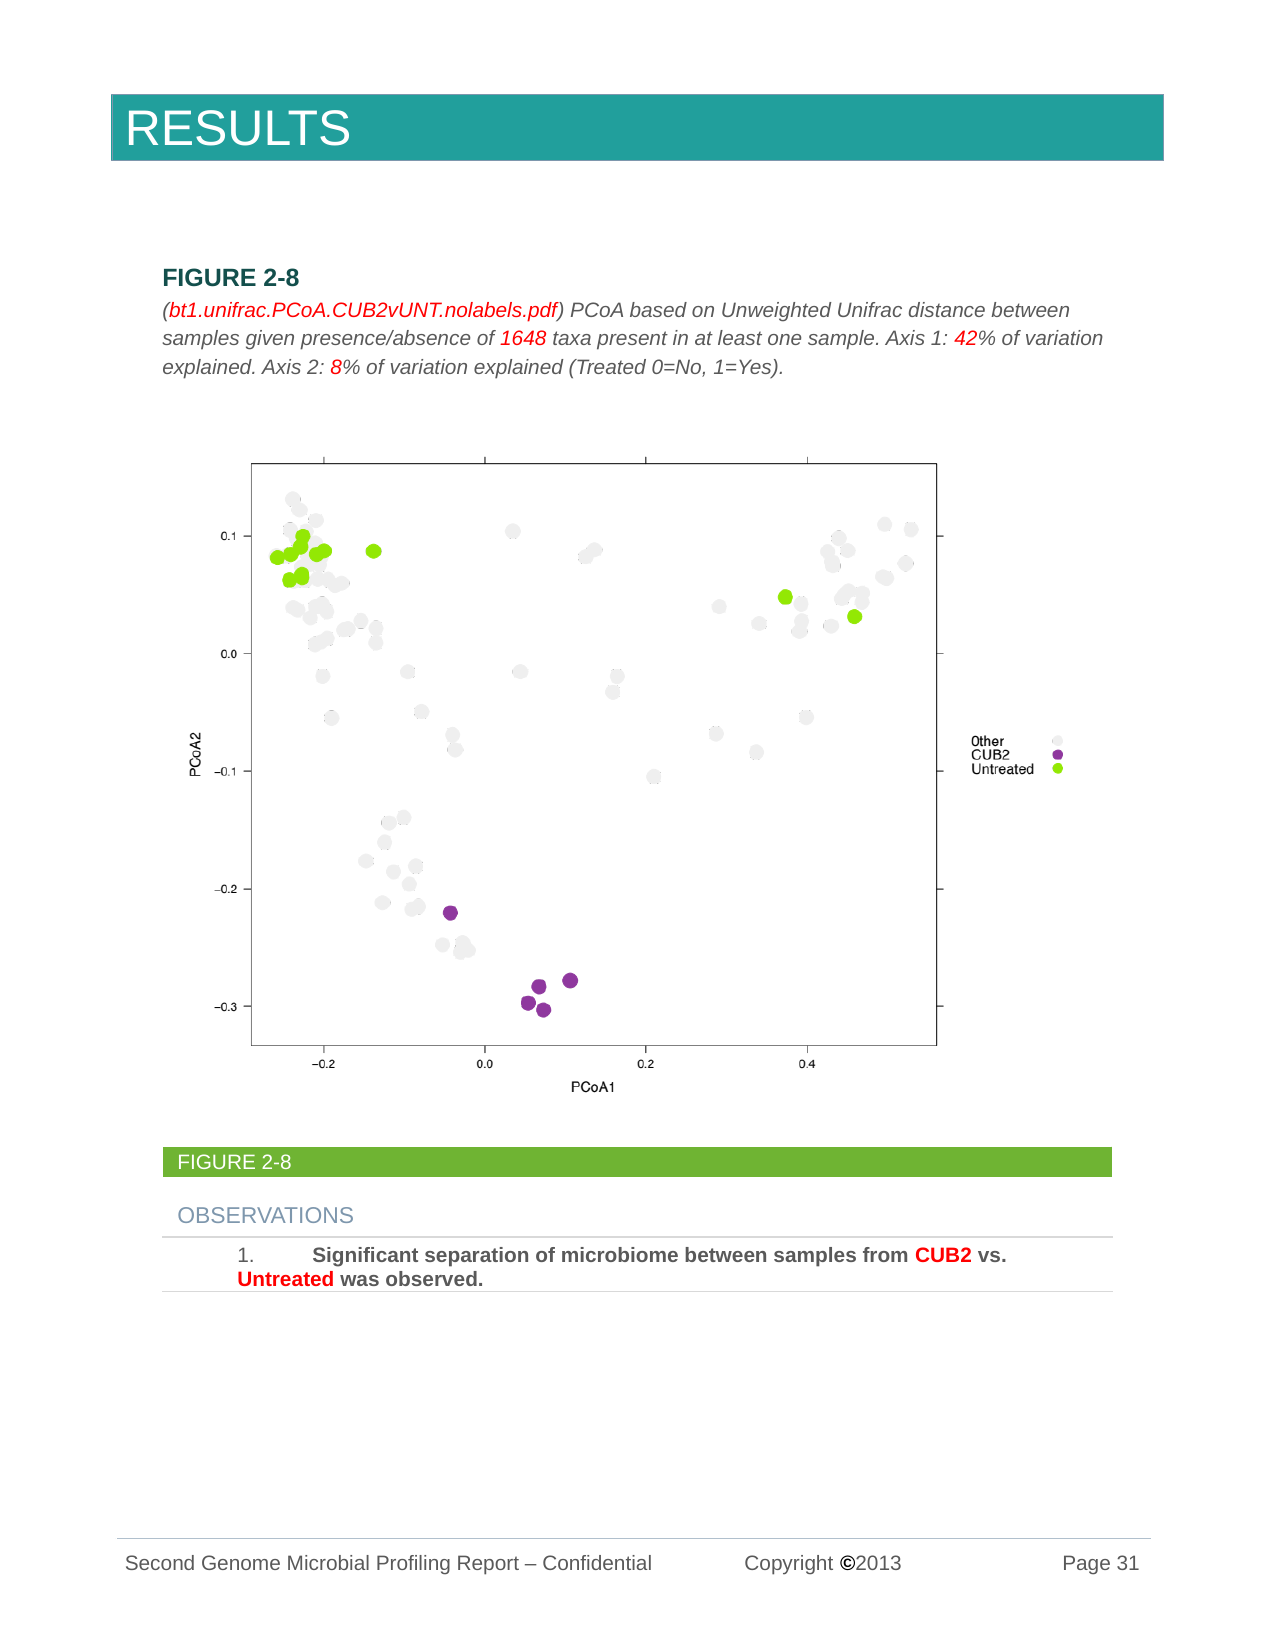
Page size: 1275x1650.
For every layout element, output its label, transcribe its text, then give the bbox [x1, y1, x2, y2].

subtitle Figure 2-8 [165, 1148, 1111, 1176]
subtitle Figure 2-8 [162, 262, 1113, 291]
table_header Observations [162, 1198, 1113, 1236]
table_cell Significant separation of microbiome between samples from CUB2 vs. Untreated was observed. [162, 1238, 1113, 1291]
text (bt1.unifrac.PCoA.CUB2vUNT.nolabels.pdf) PCoA based on Unweighted Unifrac distance between samples given presence/absence of 1648 taxa present in at least one sample. Axis 1: 42% of variation explained. Axis 2: 8% of variation explained (Treated 0=No, 1=Yes). [162, 297, 1113, 379]
